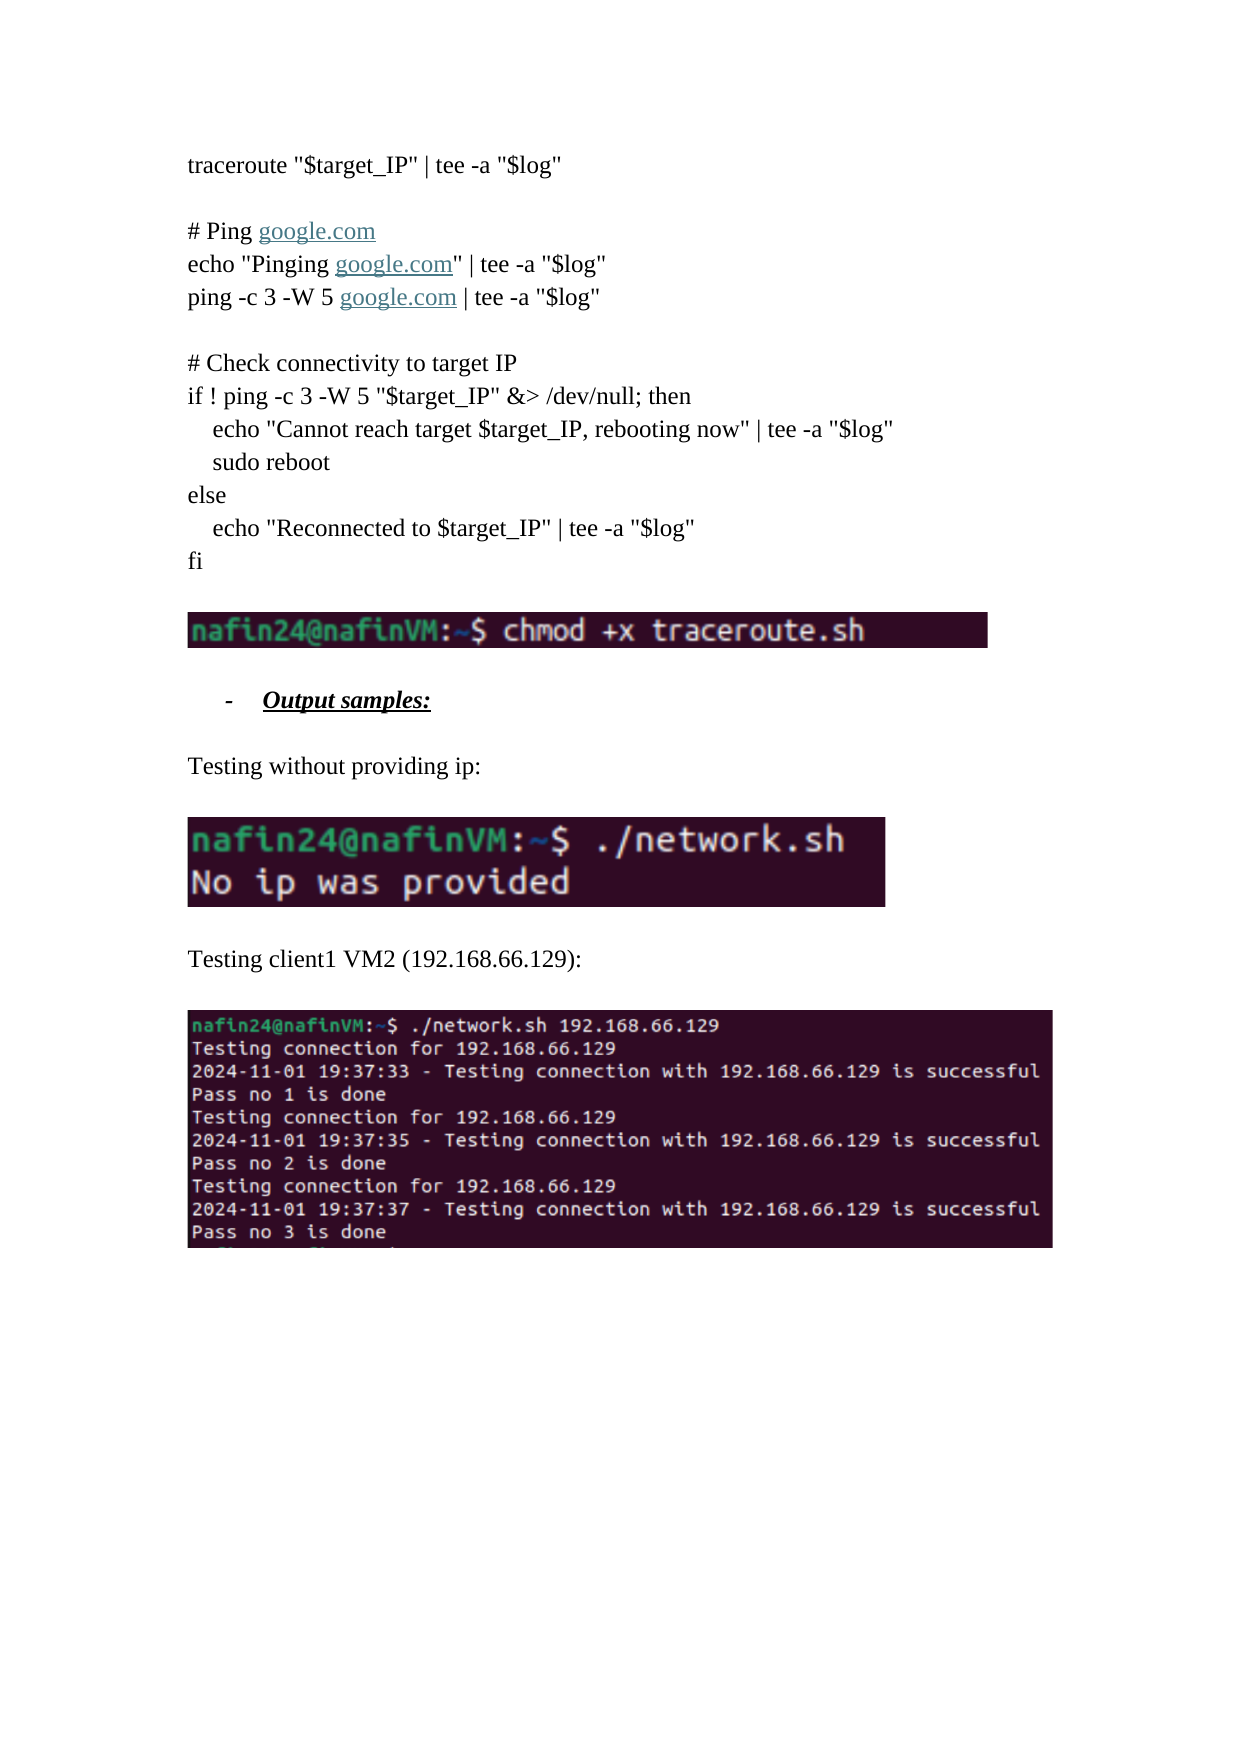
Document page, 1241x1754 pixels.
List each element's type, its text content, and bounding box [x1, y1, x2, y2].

list Output samples: [225, 685, 1053, 714]
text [187, 150, 1053, 575]
picture [187, 817, 886, 907]
picture [187, 1010, 1053, 1248]
text Testing without providing ip: [187, 751, 1053, 780]
text Testing client1 VM2 (192.168.66.129): [187, 944, 1053, 973]
picture [187, 612, 988, 648]
